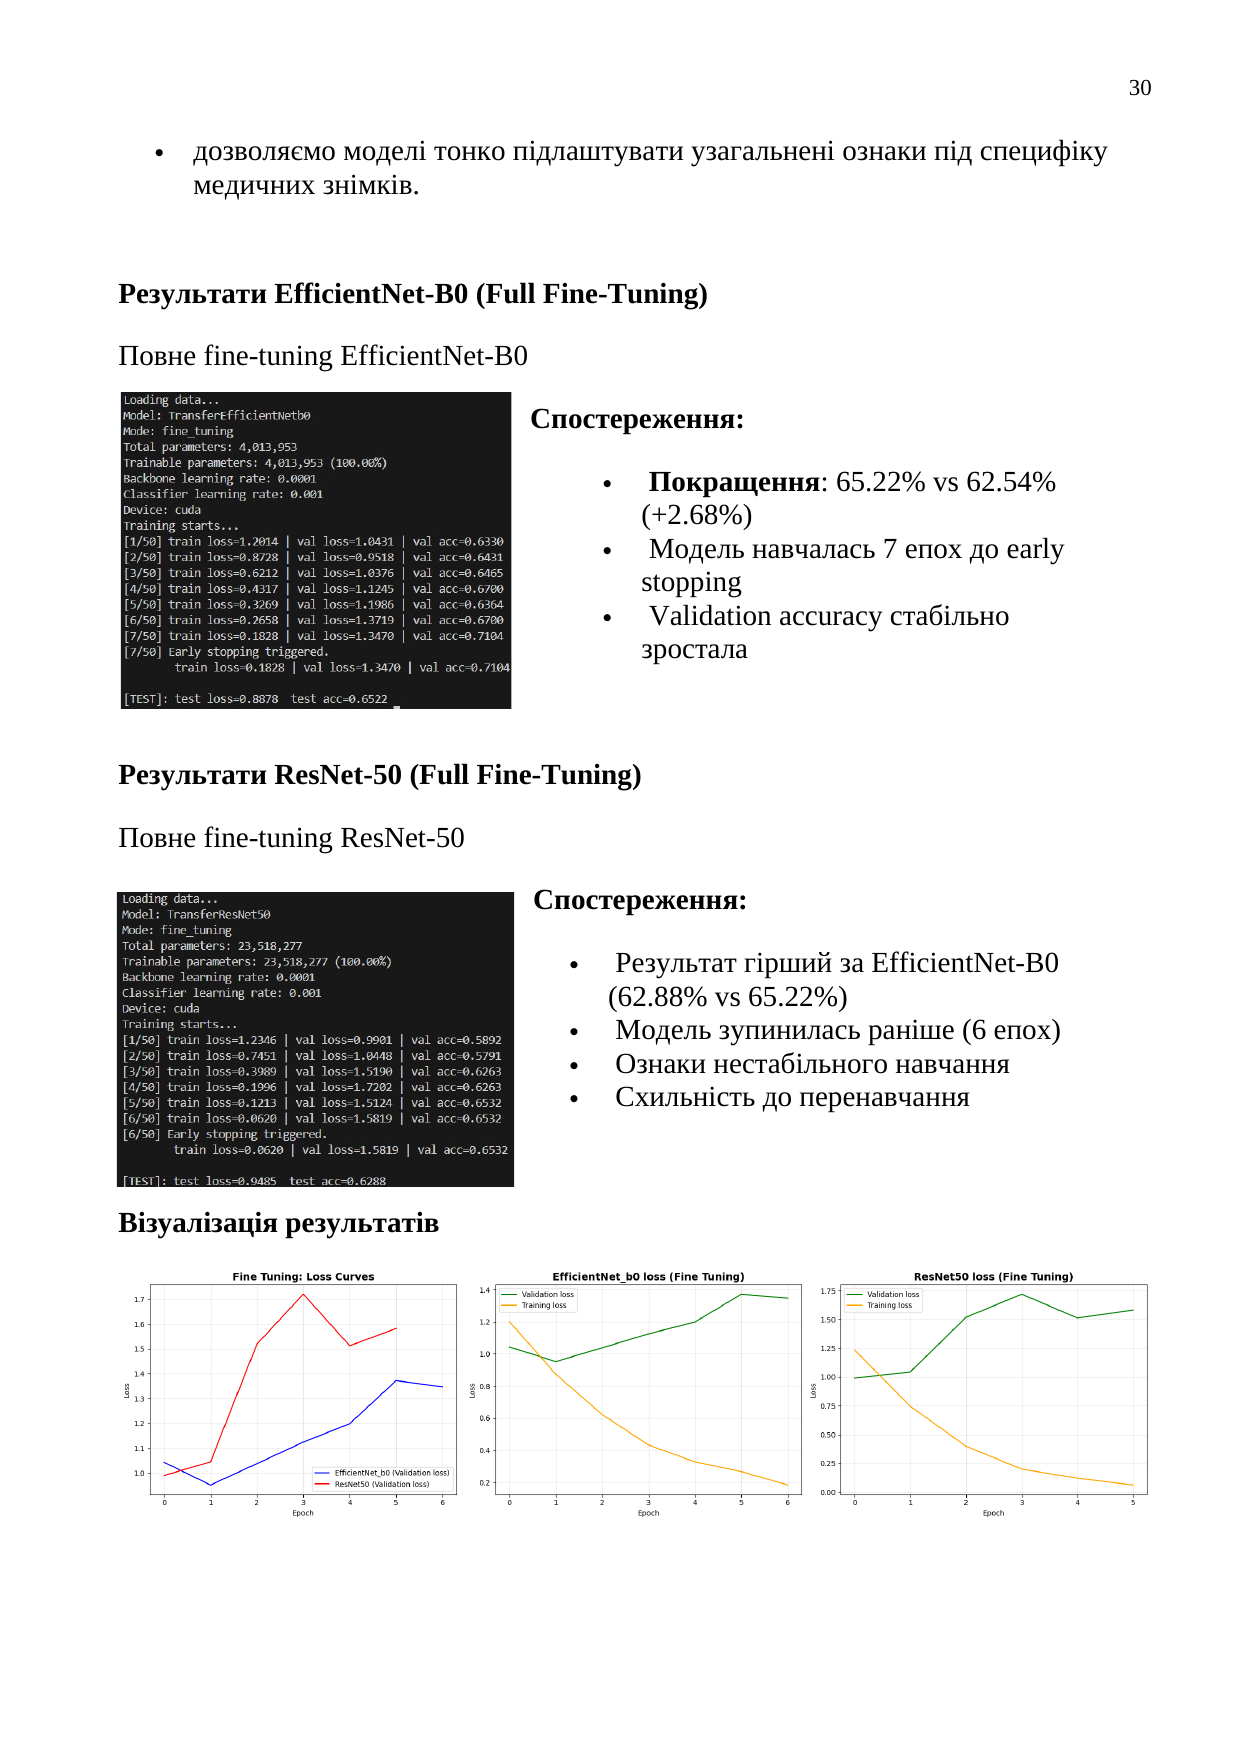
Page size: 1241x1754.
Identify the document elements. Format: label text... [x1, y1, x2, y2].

text Спостереження: [512, 401, 1152, 435]
list дозволяємо моделі тонко підлаштувати узагальнені ознаки під специфіку медичних знімків. [156, 133, 1152, 201]
text Повне fine-tuning ResNet-50 [118, 820, 1152, 853]
text Повне fine-tuning EfficientNet-B0 [118, 338, 1152, 372]
picture [116, 892, 515, 1187]
list Модель зупинилась раніше (6 епох) [515, 1012, 1152, 1046]
text Результати ResNet-50 (Full Fine-Tuning) [118, 757, 1152, 791]
list Результат гірший за EfficientNet-B0 (62.88% vs 65.22%) [515, 945, 1152, 1012]
list Validation accuracy стабільно зростала [512, 598, 1152, 665]
picture [120, 392, 512, 709]
text Візуалізація результатів [118, 1205, 1152, 1238]
list Схильність до перенавчання [515, 1079, 1152, 1113]
picture [118, 1267, 1152, 1522]
list Покращення: 65.22% vs 62.54% (+2.68%) [512, 464, 1152, 531]
text Результати EfficientNet-B0 (Full Fine-Tuning) [118, 276, 1152, 309]
list Модель навчалась 7 епох до early stopping [512, 531, 1152, 598]
list Ознаки нестабільного навчання [515, 1046, 1152, 1079]
text Спостереження: [118, 882, 1152, 916]
